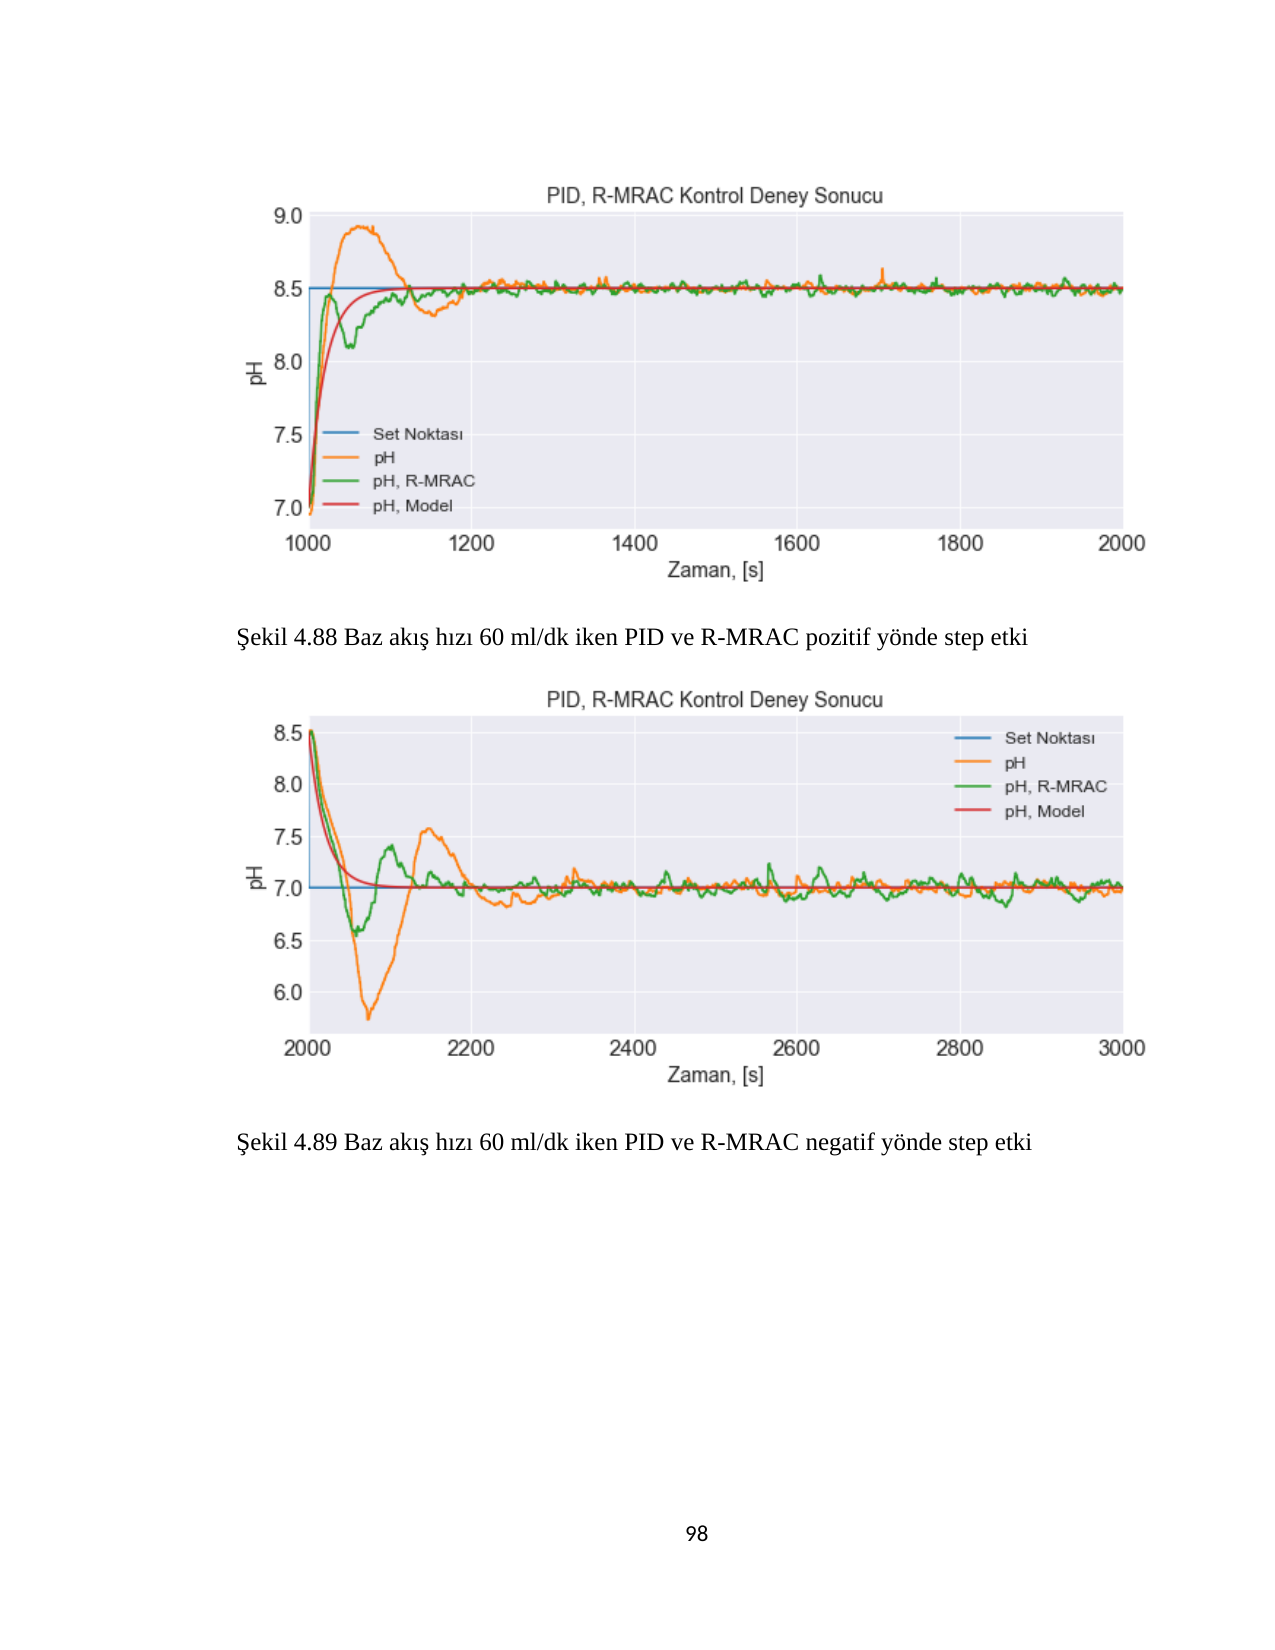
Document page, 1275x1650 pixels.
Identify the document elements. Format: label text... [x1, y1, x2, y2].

text Şekil 4.89 Baz akış hızı 60 ml/dk iken PID ve R-MRAC negatif yönde step etki [236, 1127, 1157, 1156]
picture [236, 177, 1157, 592]
text Şekil 4.88 Baz akış hızı 60 ml/dk iken PID ve R-MRAC pozitif yönde step etki [236, 622, 1157, 651]
picture [236, 682, 1157, 1097]
